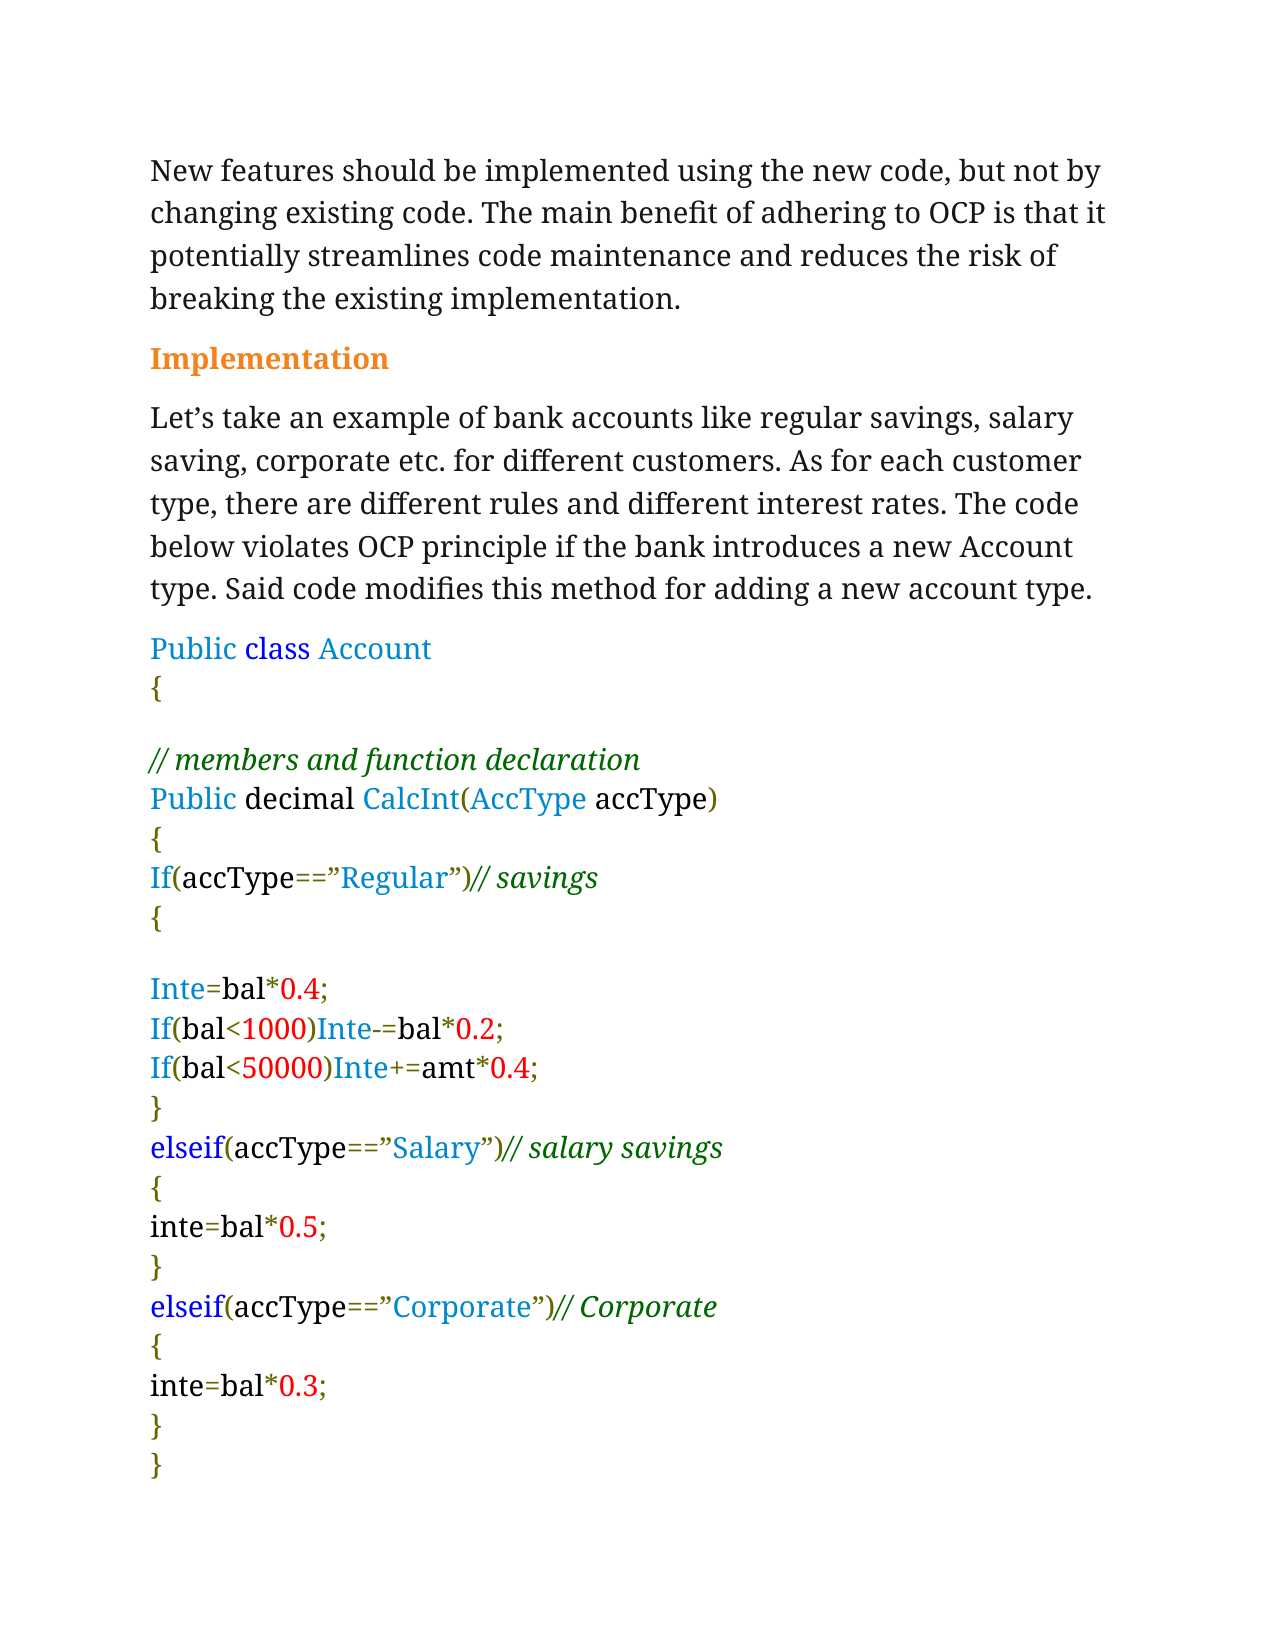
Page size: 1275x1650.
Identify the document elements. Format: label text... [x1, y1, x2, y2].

text New features should be implemented using the new code, but not by changing existing code. The main benefit of adhering to OCP is that it potentially streamlines code maintenance and reduces the risk of breaking the existing implementation. [150, 150, 1125, 318]
text { [150, 1167, 1125, 1207]
text { [150, 1326, 1125, 1365]
text If(bal<50000)Inte+=amt*0.4; [150, 1048, 1125, 1087]
text { [150, 897, 1125, 937]
text { [150, 668, 1125, 707]
text } [150, 1405, 1125, 1445]
text If(bal<1000)Inte-=bal*0.2; [150, 1008, 1125, 1048]
text } [150, 1246, 1125, 1286]
text // members and function declaration [150, 739, 1125, 778]
text If(accType==”Regular”)// savings [150, 858, 1125, 897]
text Let’s take an example of bank accounts like regular savings, salary saving, corporate etc. for different customers. As for each customer type, there are different rules and different interest rates. The code below violates OCP principle if the bank introduces a new Account type. Said code modifies this method for adding a new account type. [150, 397, 1125, 608]
text inte=bal*0.5; [150, 1207, 1125, 1246]
text } [150, 1087, 1125, 1127]
text elseif(accType==”Salary”)// salary savings [150, 1127, 1125, 1167]
text { [150, 818, 1125, 858]
text } [150, 1445, 1125, 1484]
text inte=bal*0.3; [150, 1365, 1125, 1405]
text Public decimal CalcInt(AccType accType) [150, 778, 1125, 818]
text Inte=bal*0.4; [150, 968, 1125, 1008]
text Public class Account [150, 628, 1125, 668]
text Implementation [150, 338, 1125, 378]
text elseif(accType==”Corporate”)// Corporate [150, 1286, 1125, 1326]
